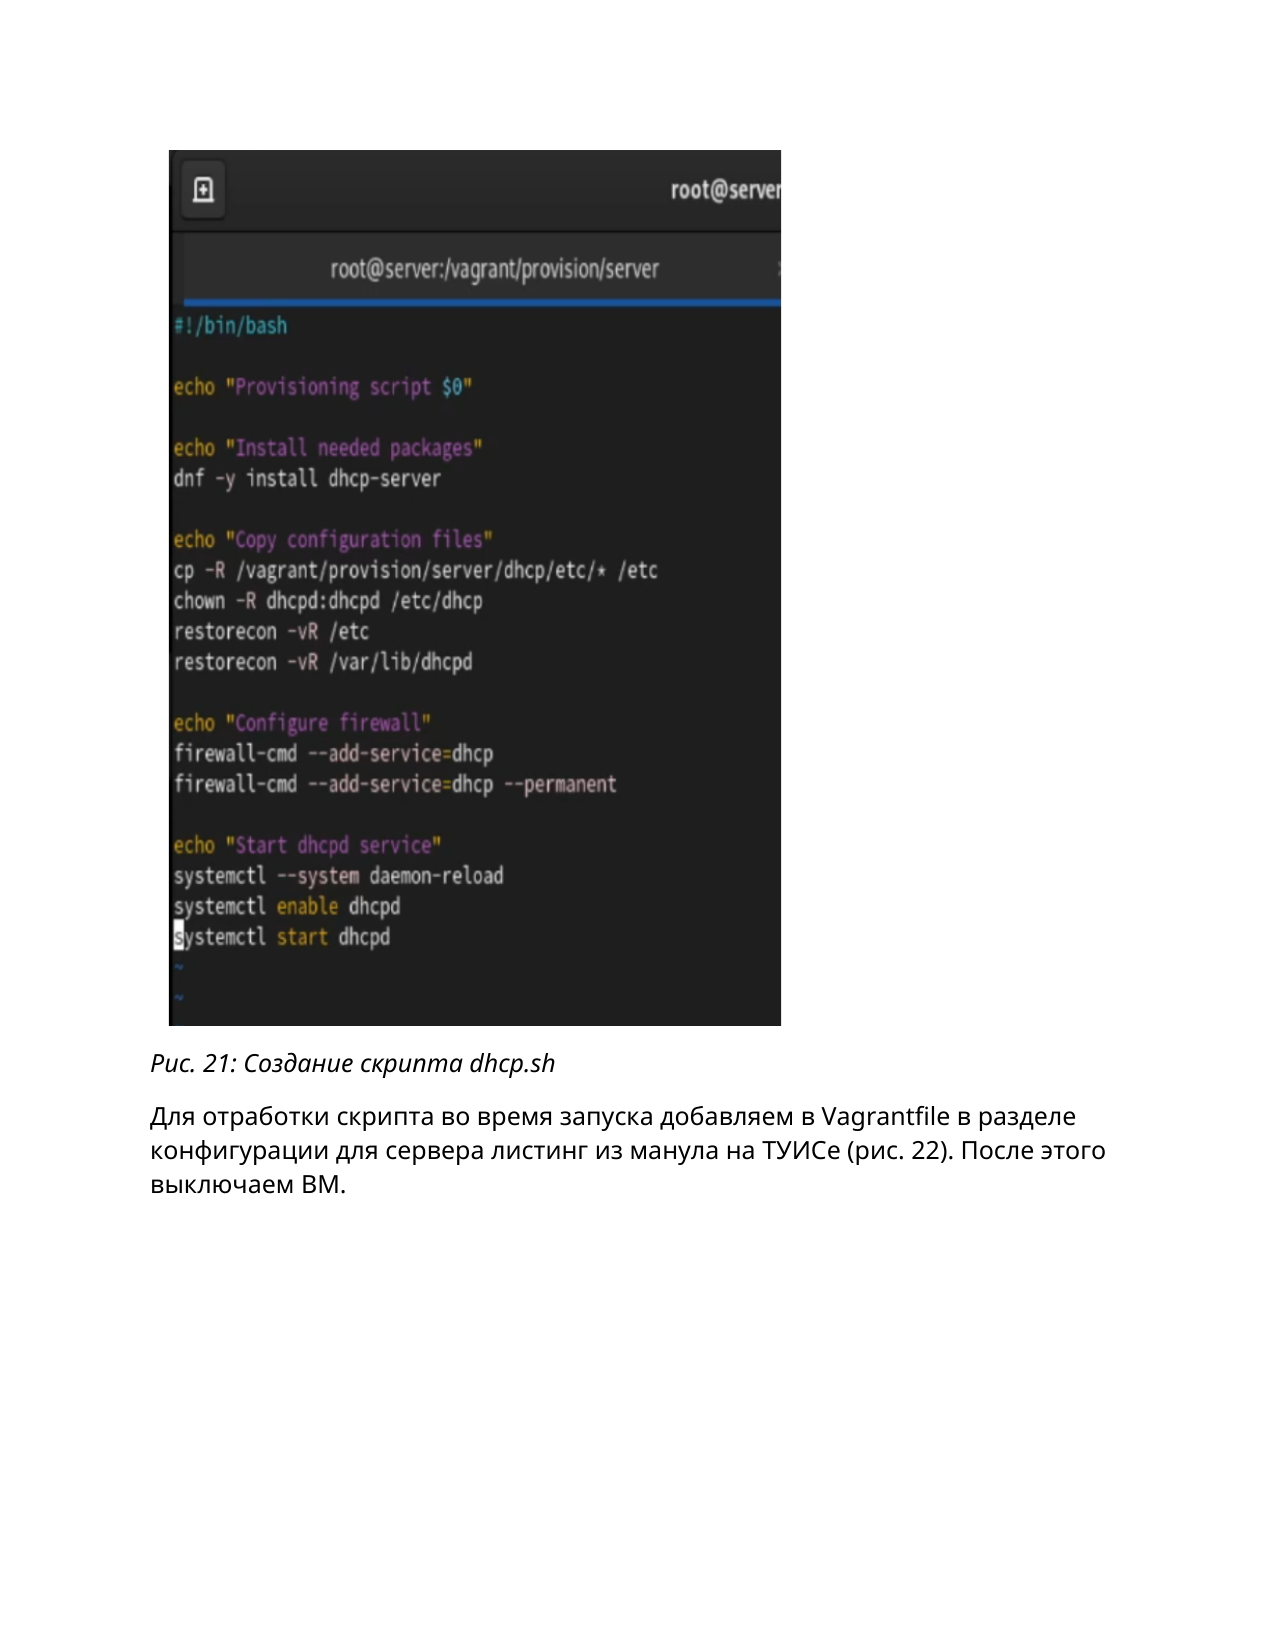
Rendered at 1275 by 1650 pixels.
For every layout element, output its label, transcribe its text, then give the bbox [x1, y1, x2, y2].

text Для отработки скрипта во время запуска добавляем в Vagrantfile в разделе конфигурации для сервера листинг из манула на ТУИСе (рис. 22). После этого выключаем ВМ. [150, 1099, 1125, 1201]
picture [168, 150, 782, 1026]
text Рис. 21: Создание скрипта dhcp.sh [150, 1046, 1125, 1080]
